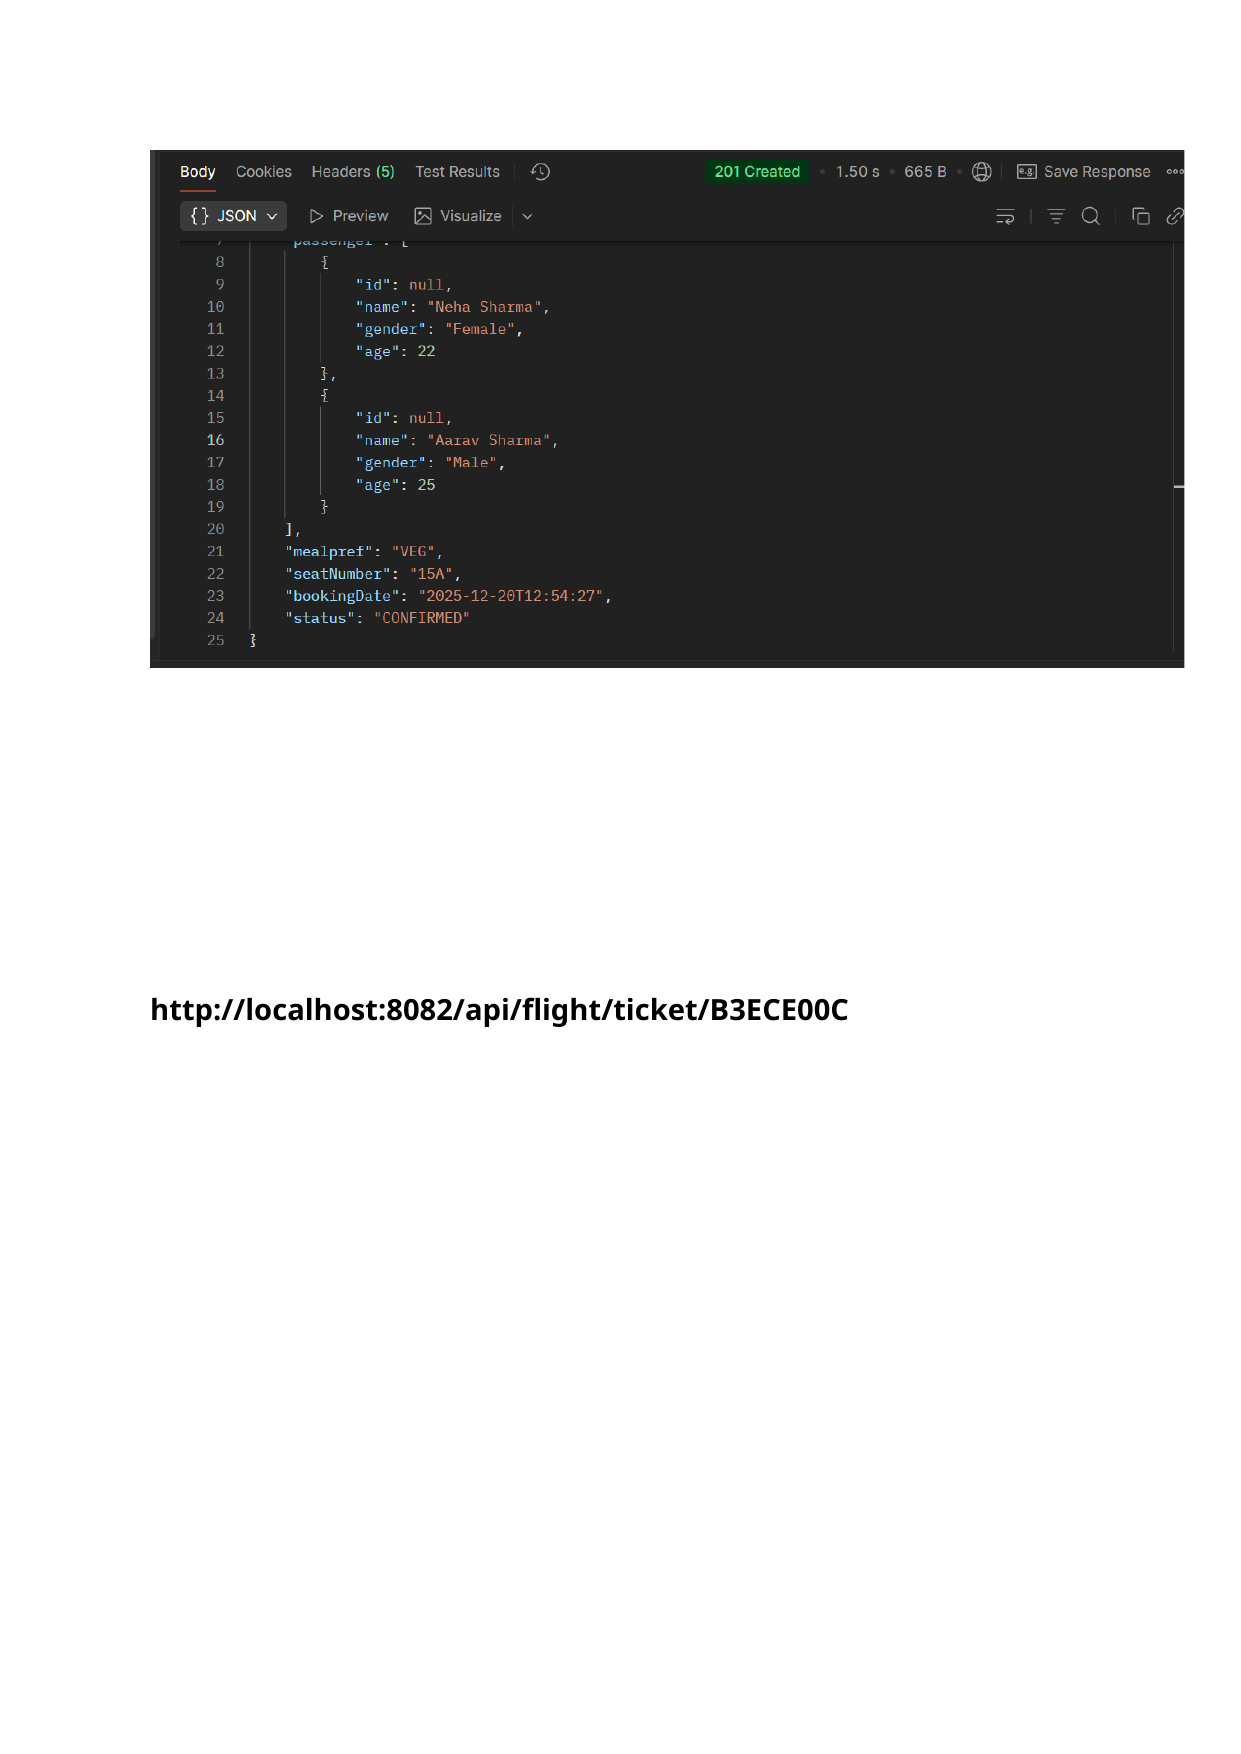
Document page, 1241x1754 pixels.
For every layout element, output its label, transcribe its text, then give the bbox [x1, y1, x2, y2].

picture [150, 150, 1185, 668]
text http://localhost:8082/api/flight/ticket/B3ECE00C [150, 989, 1090, 1028]
